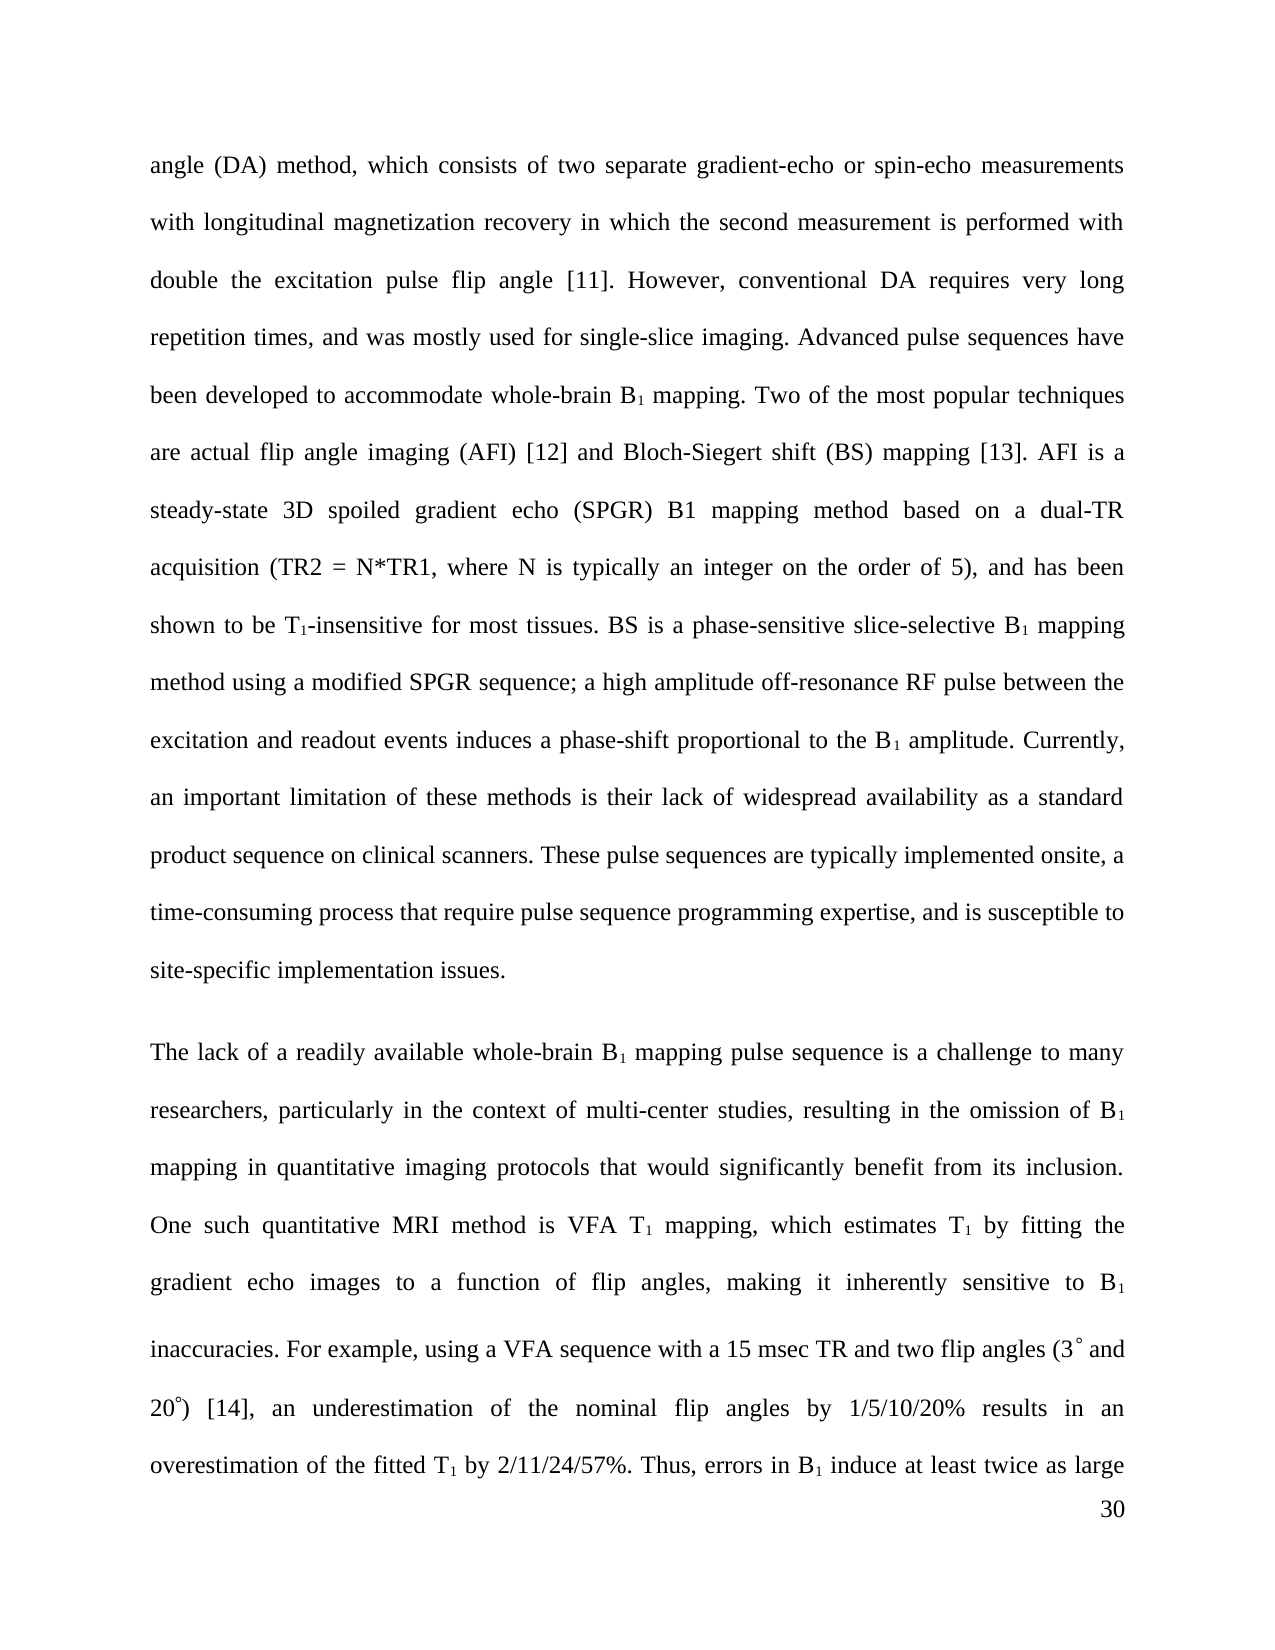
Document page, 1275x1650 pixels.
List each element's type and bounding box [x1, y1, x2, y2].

text [150, 150, 1125, 984]
text [150, 1037, 1125, 1479]
